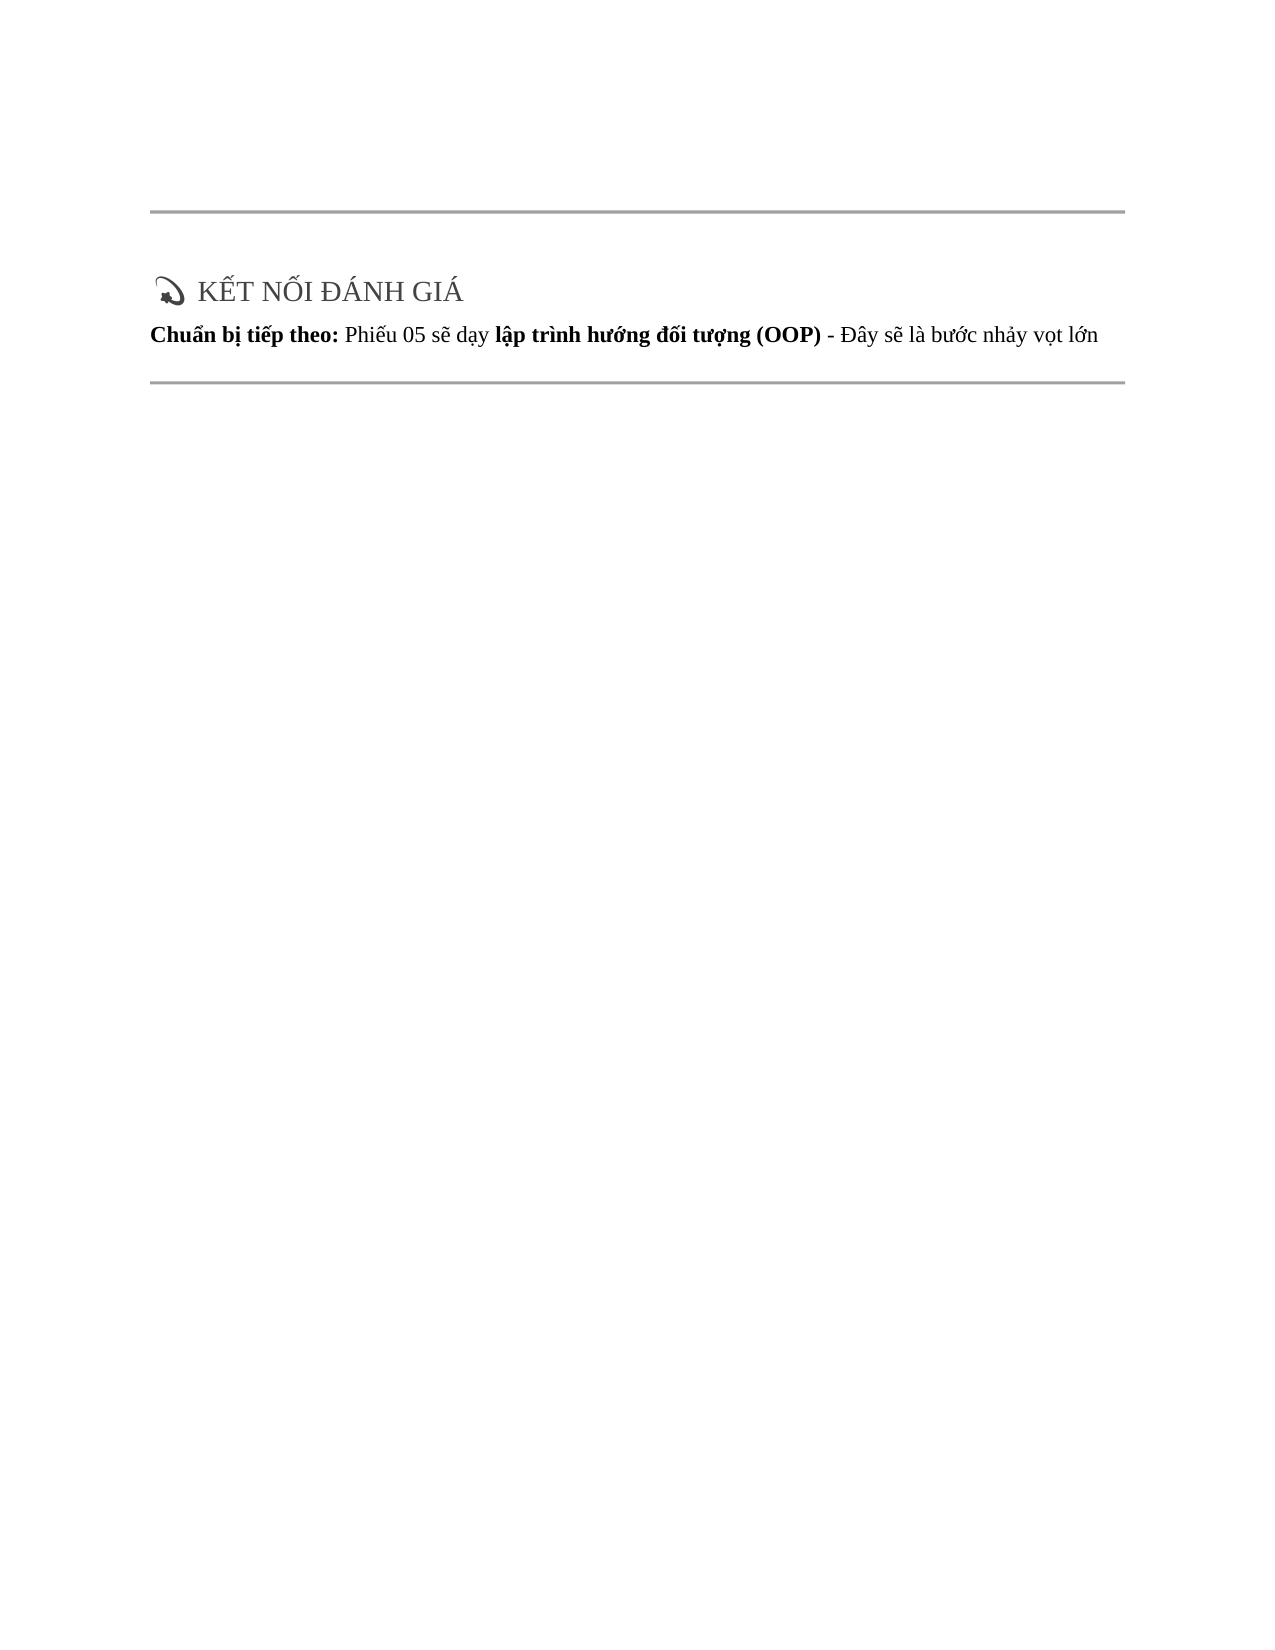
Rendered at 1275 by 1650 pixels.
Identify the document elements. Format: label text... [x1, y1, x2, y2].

text Chuẩn bị tiếp theo: Phiếu 05 sẽ dạy lập trình hướng đối tượng (OOP) - Đây sẽ là bước nhảy vọt lớn [150, 321, 1125, 347]
subtitle 💫 KẾT NỐI ĐÁNH GIÁ [150, 274, 1125, 307]
